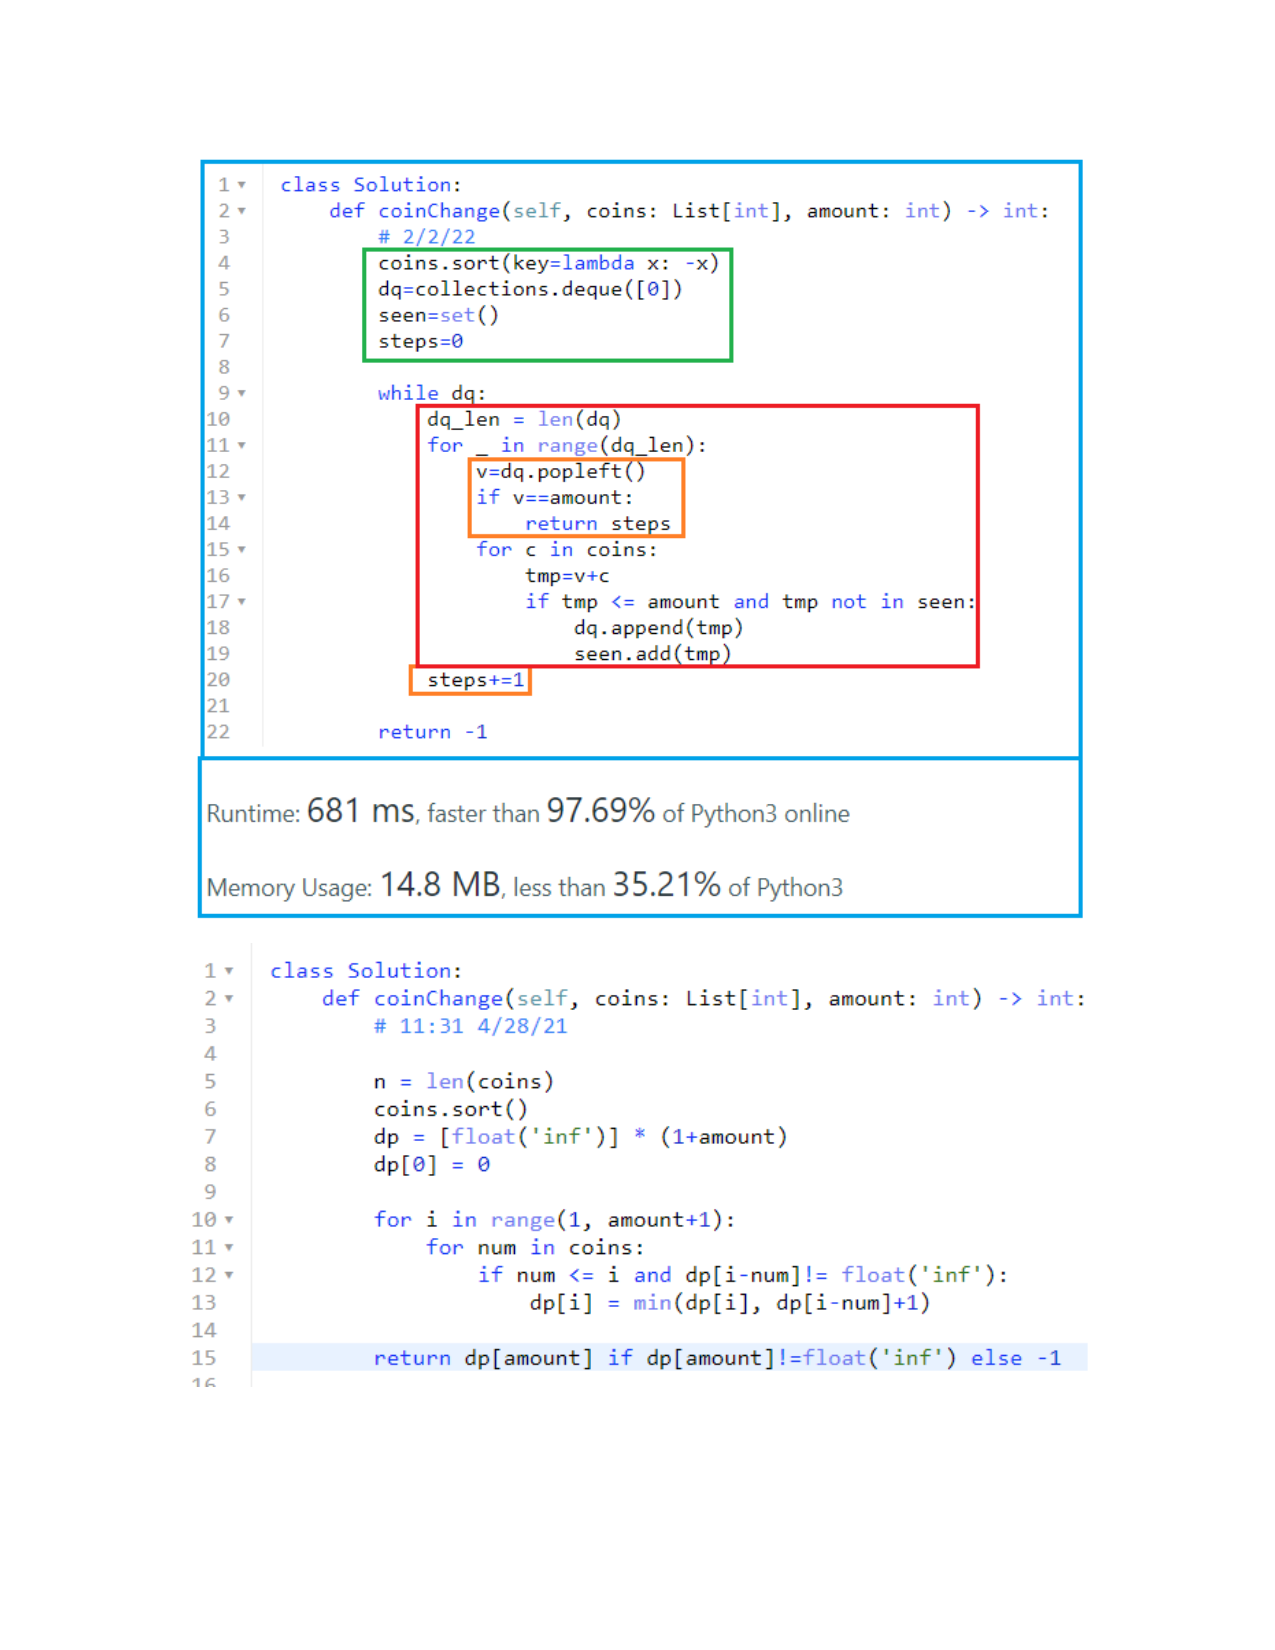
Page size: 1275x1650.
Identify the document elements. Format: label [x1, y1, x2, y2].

picture [187, 150, 1087, 925]
picture [187, 943, 1088, 1387]
